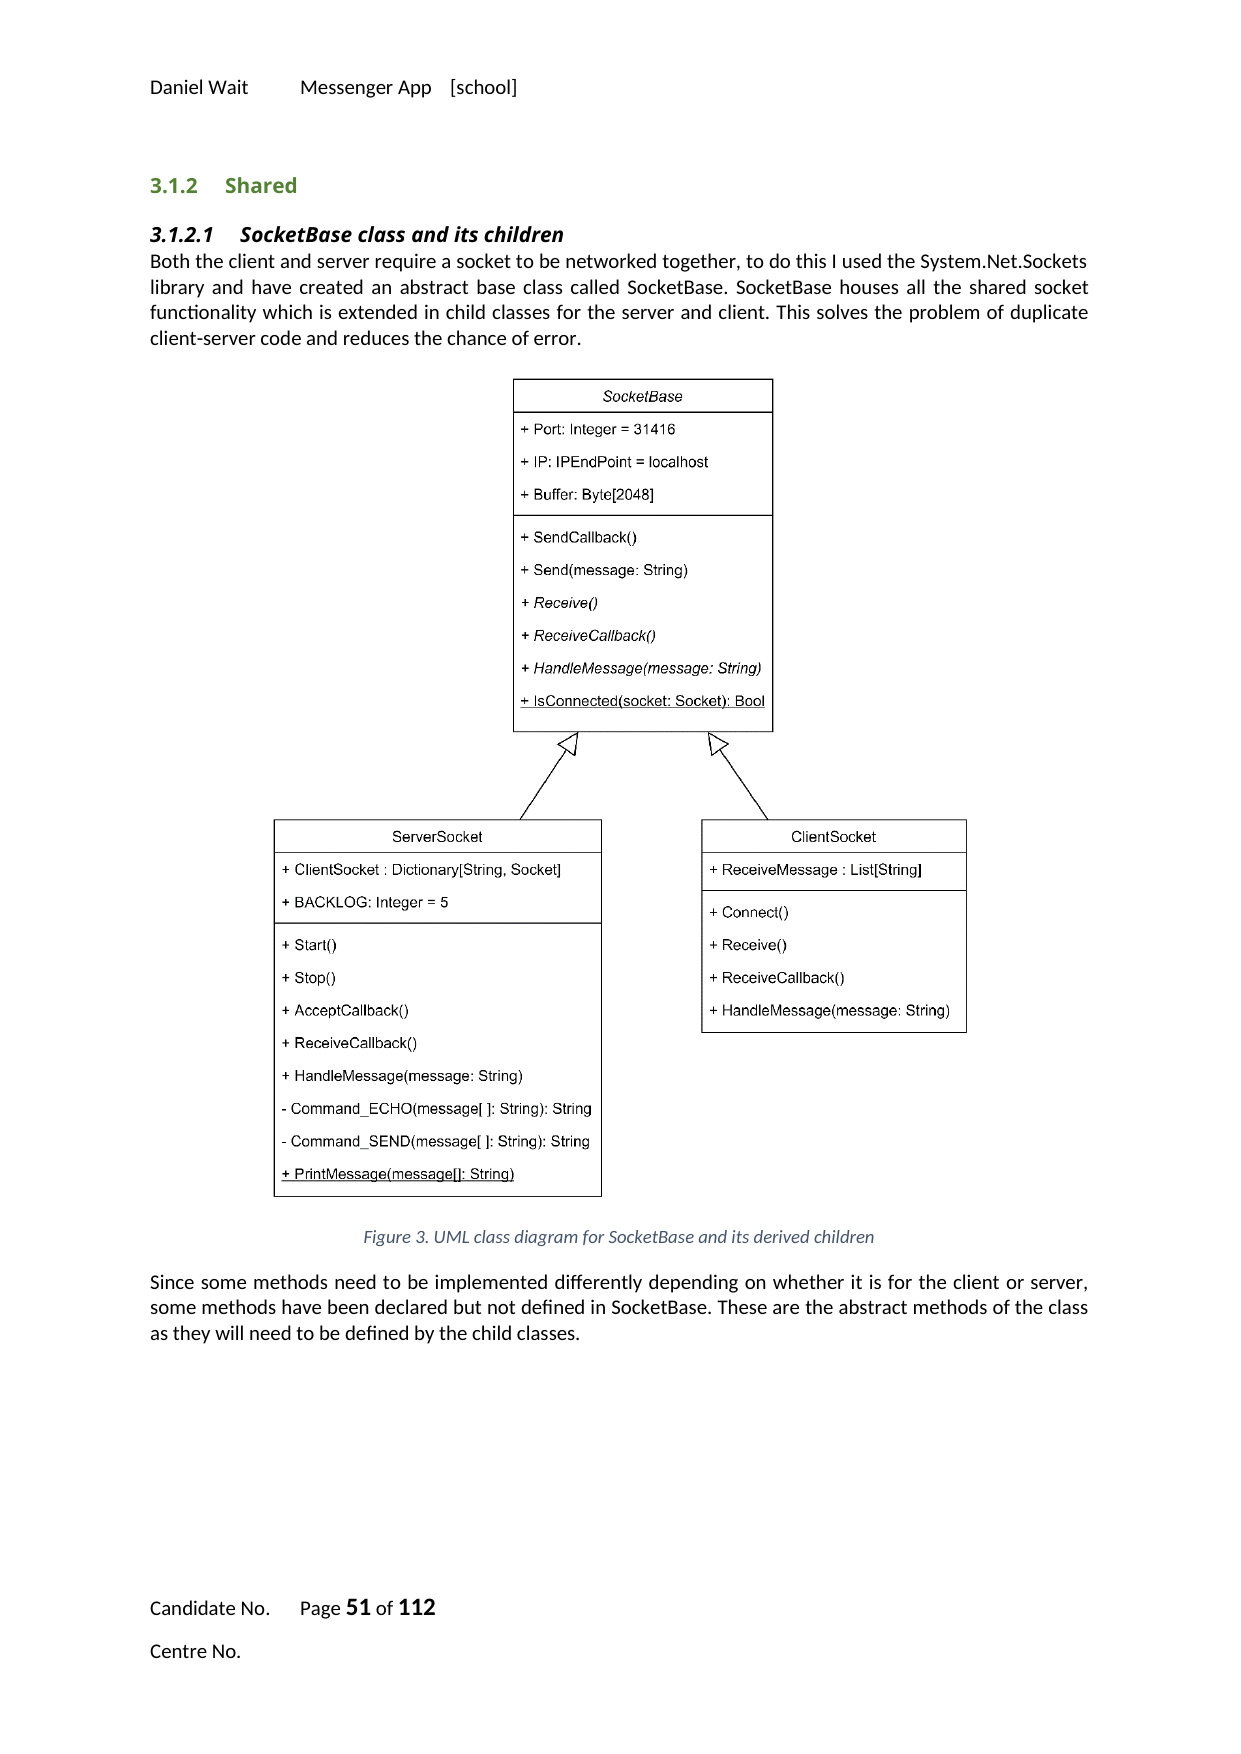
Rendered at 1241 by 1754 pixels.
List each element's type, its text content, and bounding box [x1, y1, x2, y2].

subtitle SocketBase class and its children [150, 220, 1090, 248]
text Since some methods need to be implemented differently depending on whether it is for the client or server, some methods have been declared but not defined in SocketBase. These are the abstract methods of the class as they will need to be defined by the child classes. [150, 1269, 1090, 1345]
subtitle Shared [150, 171, 1090, 199]
text Both the client and server require a socket to be networked together, to do this I used the System.Net.Sockets library and have created an abstract base class called SocketBase. SocketBase houses all the shared socket functionality which is extended in child classes for the server and client. This solves the problem of duplicate client-server code and reduces the chance of error. [150, 248, 1090, 350]
picture [261, 366, 979, 1209]
text Figure 3. UML class diagram for SocketBase and its derived children [150, 1225, 1090, 1248]
